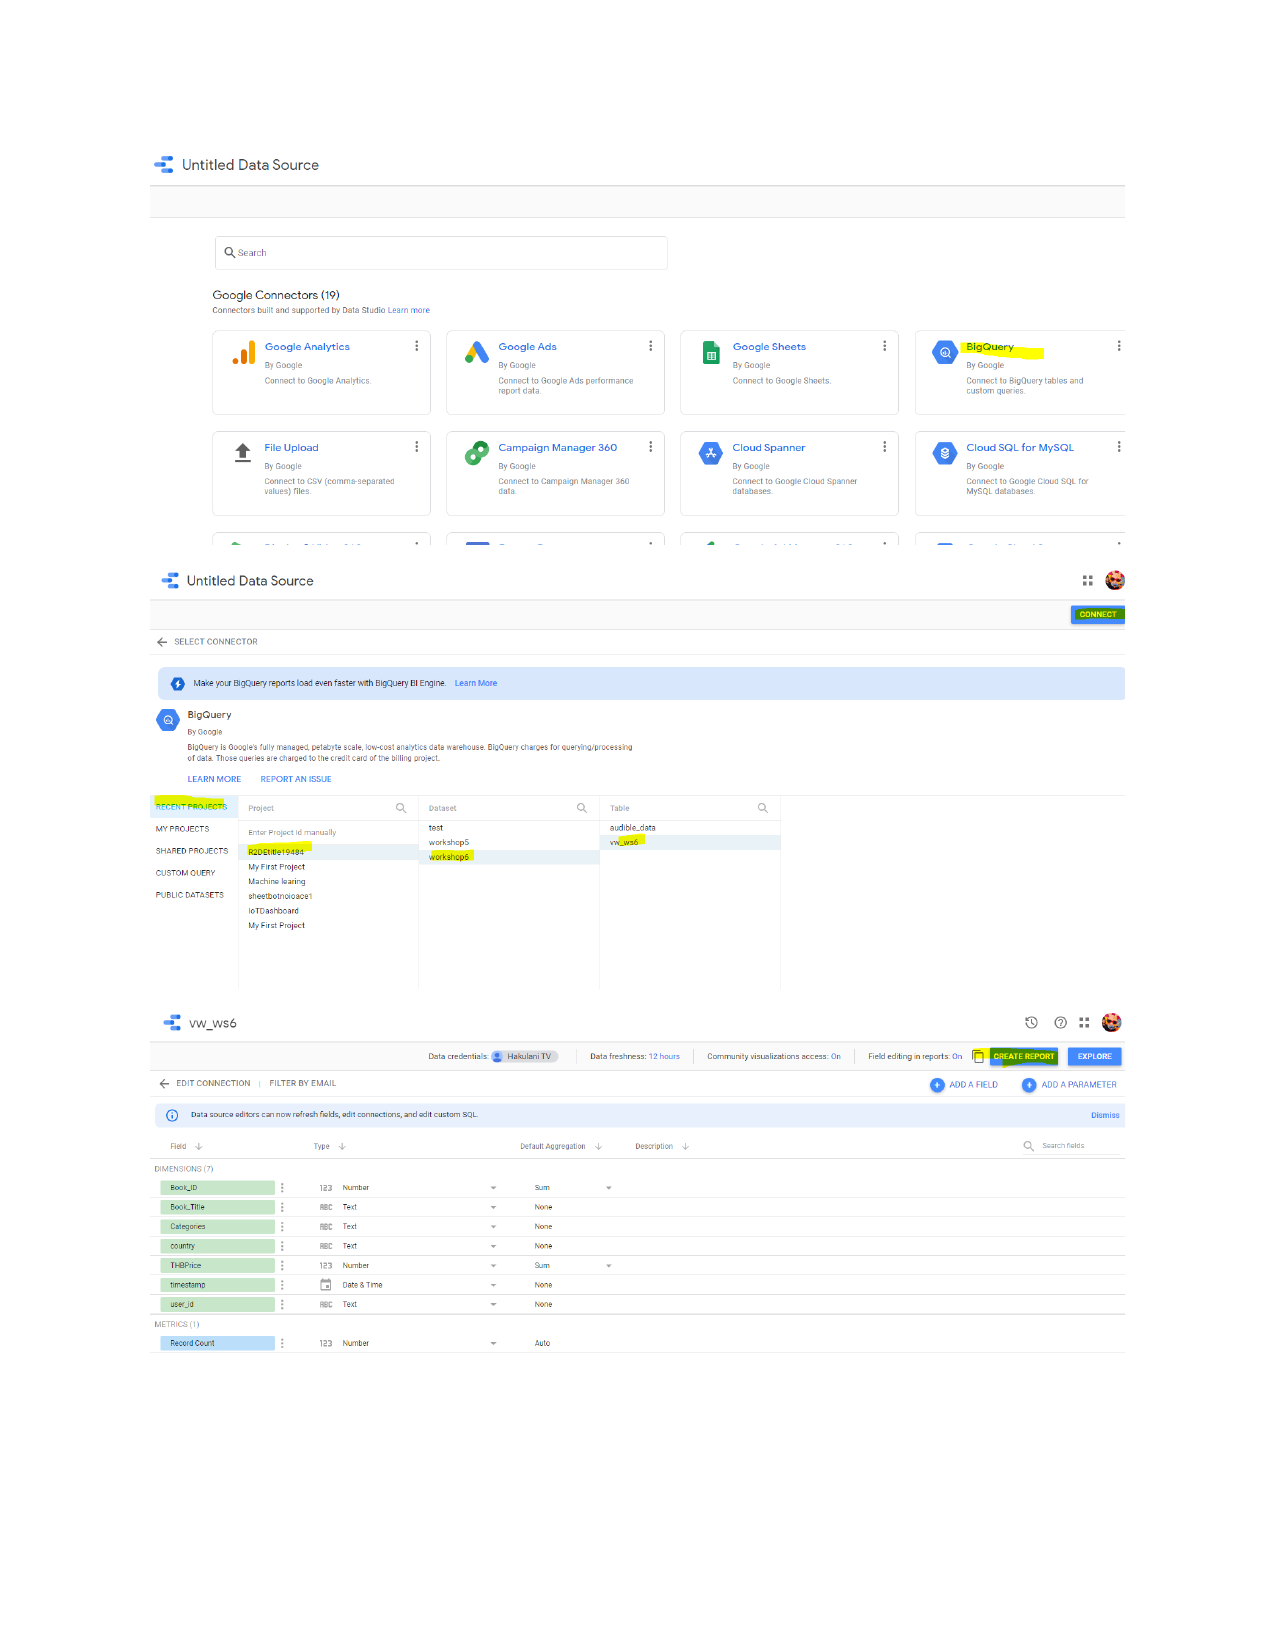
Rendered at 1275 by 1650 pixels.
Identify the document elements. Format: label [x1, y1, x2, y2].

picture [150, 563, 1125, 989]
picture [150, 1007, 1125, 1388]
picture [150, 150, 1125, 545]
